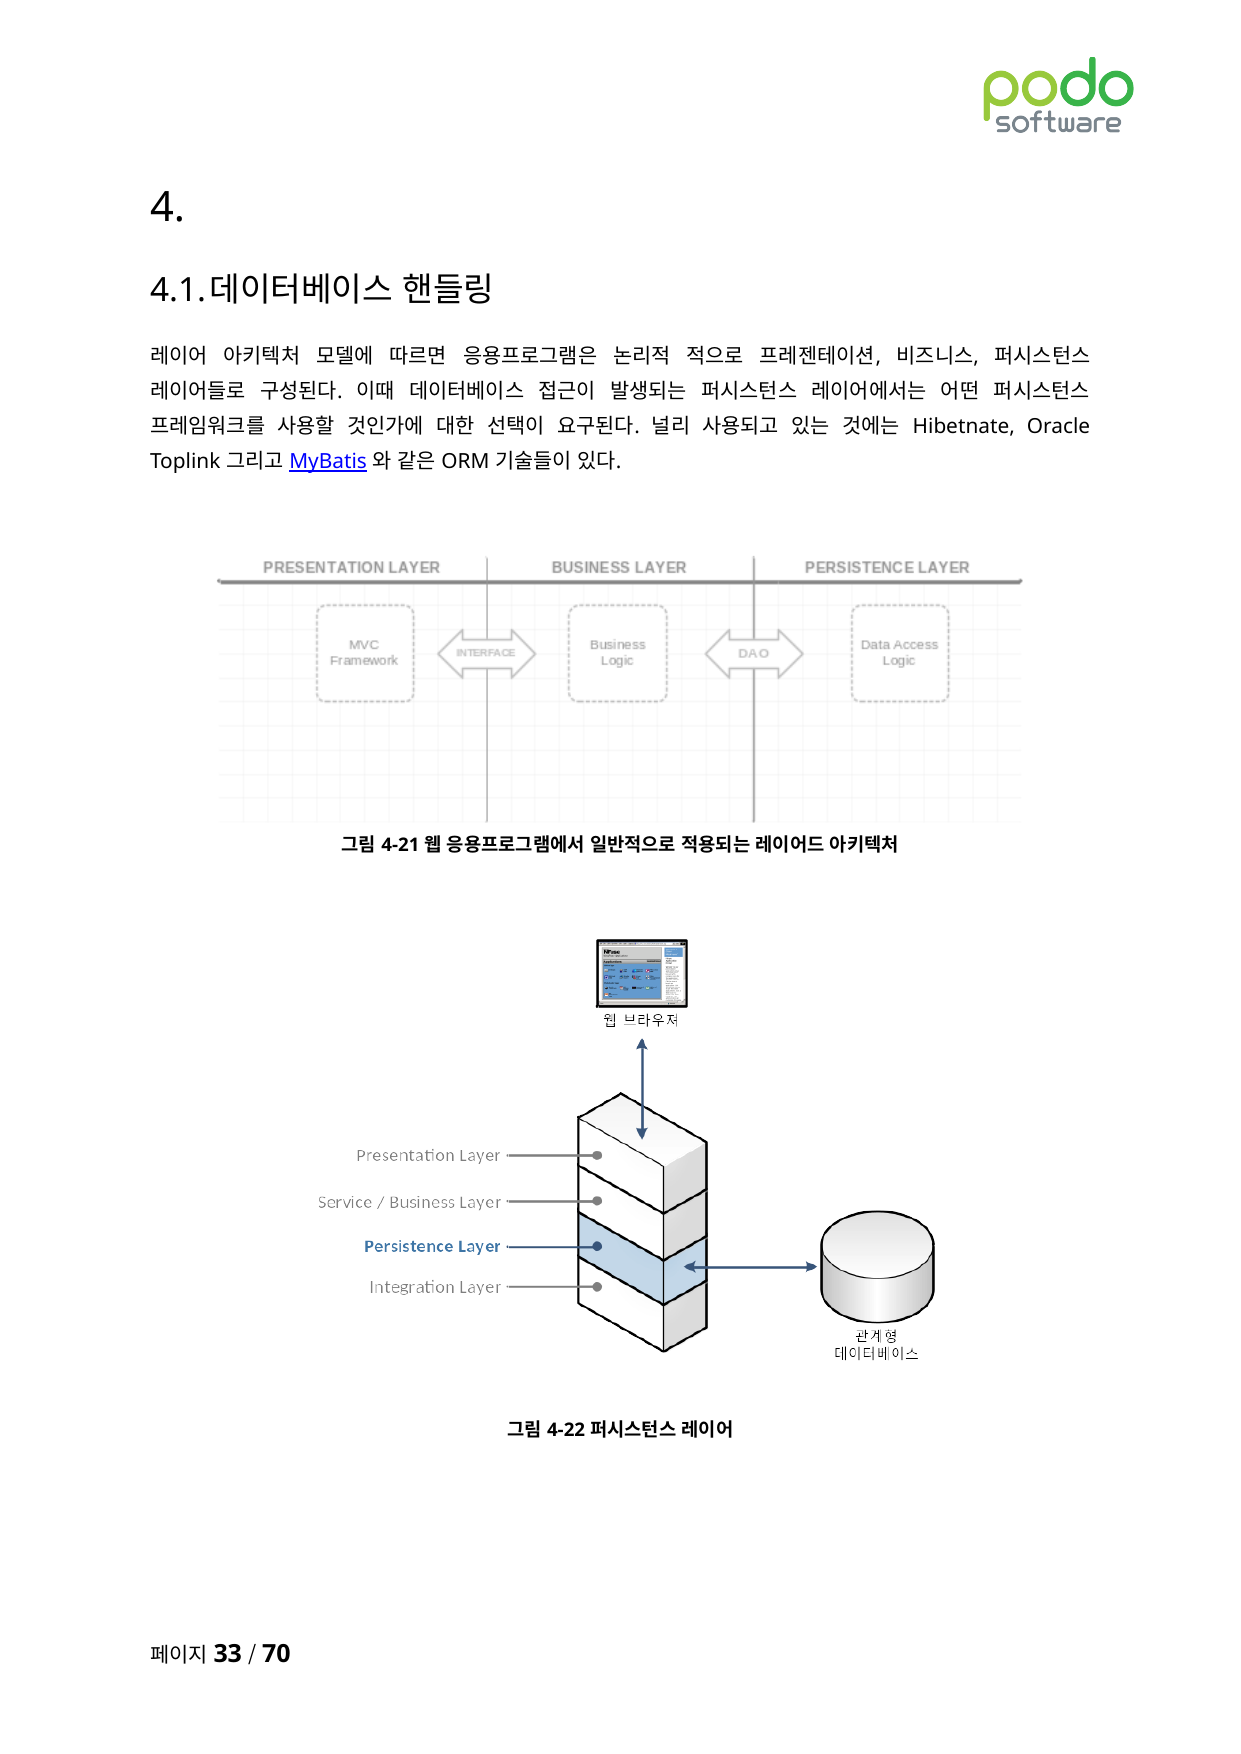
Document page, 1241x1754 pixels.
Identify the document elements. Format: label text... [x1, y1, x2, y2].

picture [983, 57, 1134, 133]
subtitle 데이터베이스 핸들링 [150, 263, 1090, 312]
text 레이어 아키텍처 모델에 따르면 응용프로그램은 논리적 적으로 프레젠테이션, 비즈니스, 퍼시스턴스 레이어들로 구성된다. 이때 데이터베이스 접근이 발생되는 퍼시스턴스 레이어에서는 어떤 퍼시스턴스 프레임워크를 사용할 것인가에 대한 선택이 요구된다. 널리 사용되고 있는 것에는 Hibetnate, Oracle Toplink 그리고 MyBatis 와 같은 ORM 기술들이 있다. [150, 340, 1090, 474]
